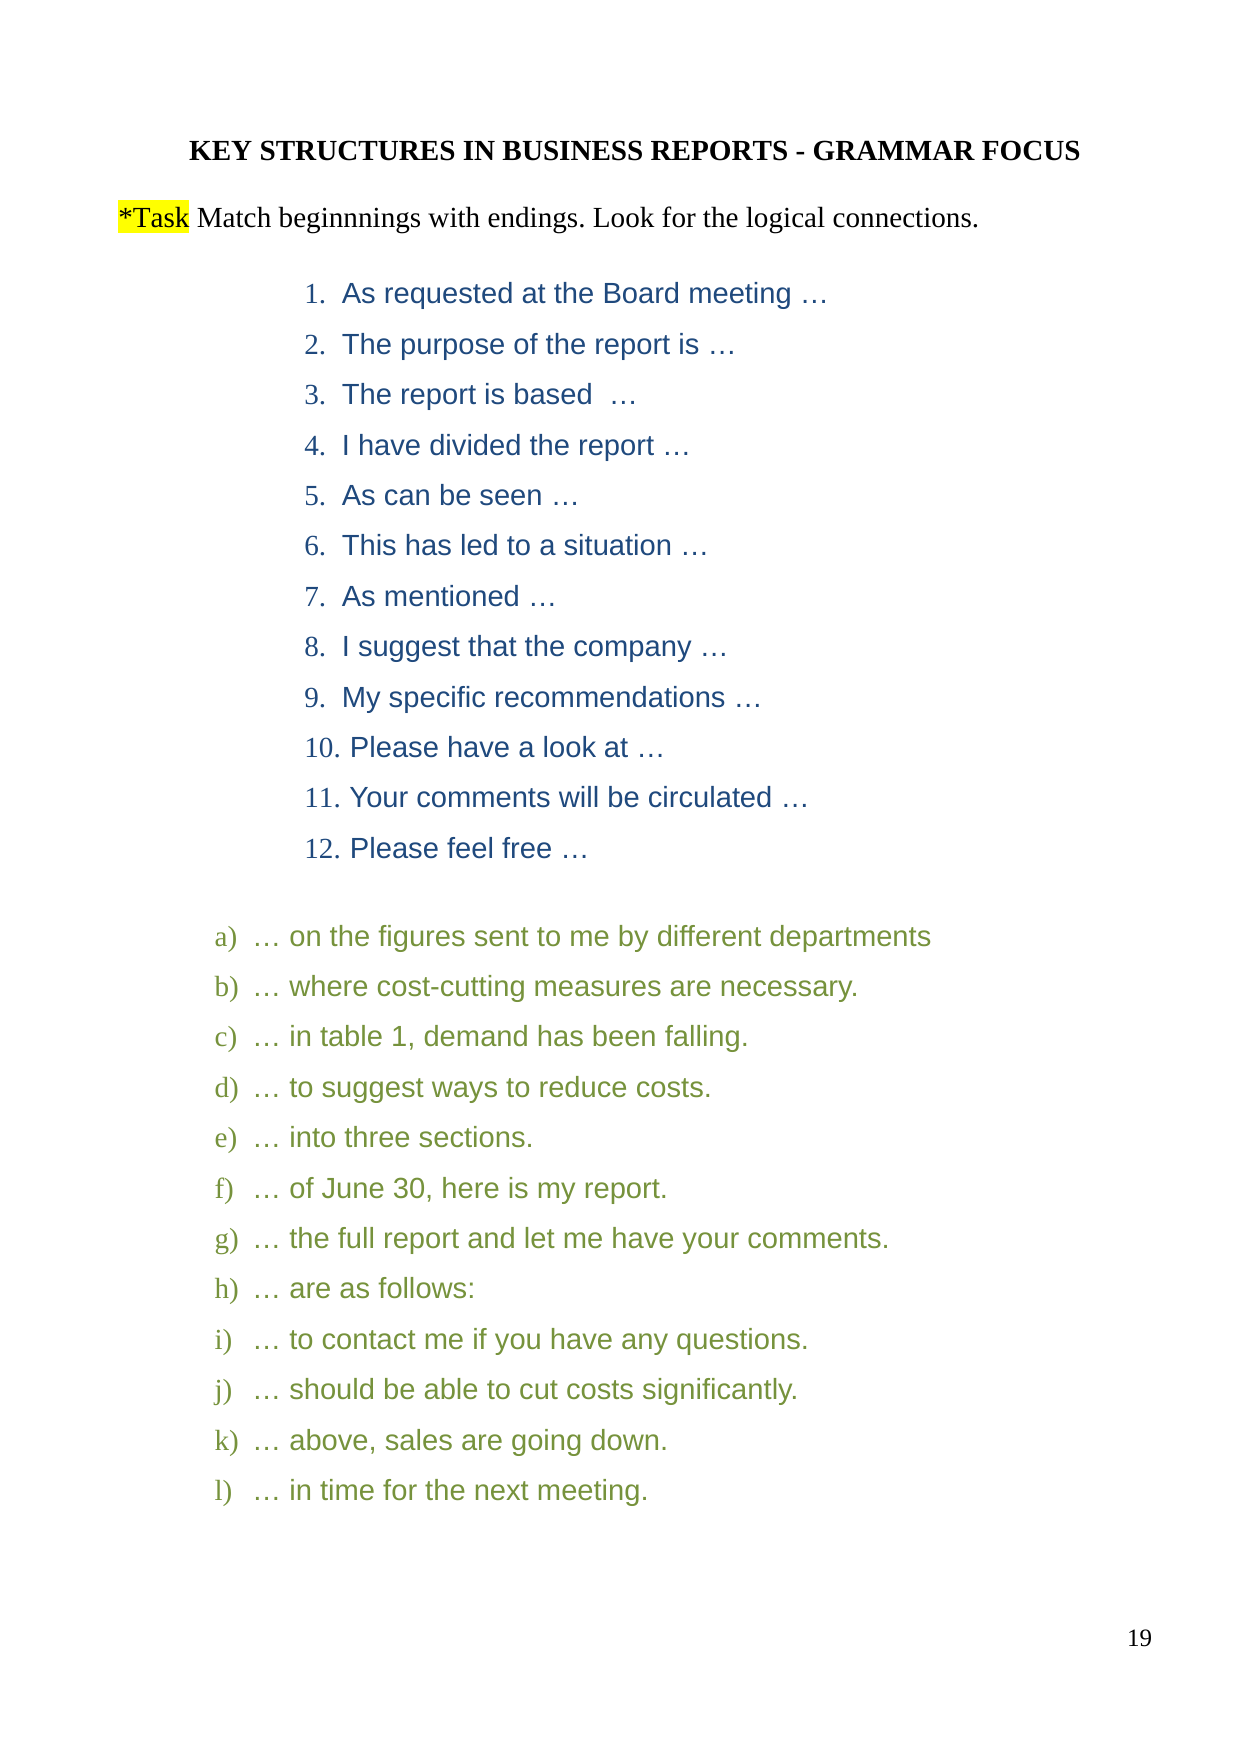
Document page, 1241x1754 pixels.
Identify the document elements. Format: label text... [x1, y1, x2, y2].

text KEY STRUCTURES IN BUSINESS REPORTS - GRAMMAR FOCUS [118, 133, 1152, 166]
text *Task Match beginnnings with endings. Look for the logical connections. [189, 200, 1152, 233]
